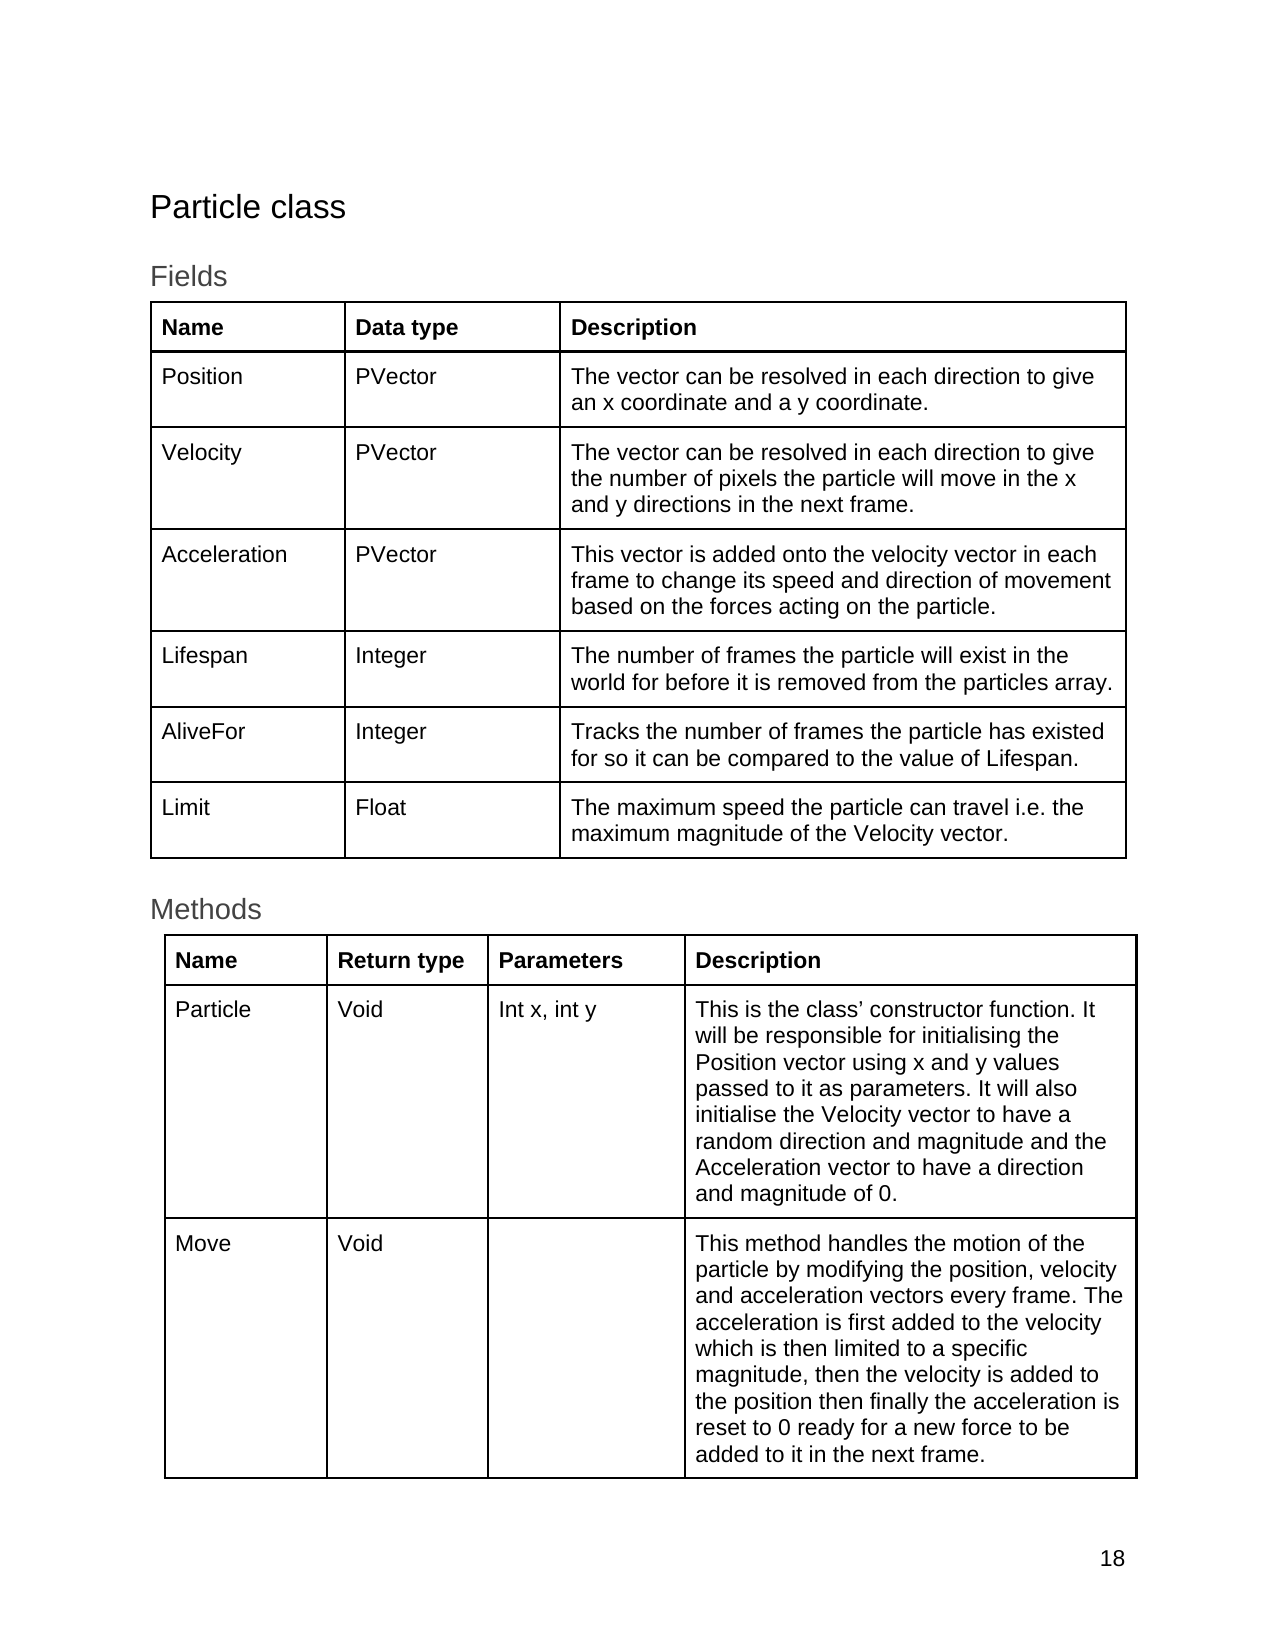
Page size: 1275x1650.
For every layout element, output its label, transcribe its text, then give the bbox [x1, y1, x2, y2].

table_cell Limit [152, 783, 344, 857]
subtitle Methods [150, 892, 1125, 926]
table_cell Lifespan [152, 632, 344, 706]
table_cell Int x, int y [489, 986, 684, 1217]
table_cell Velocity [152, 428, 344, 528]
table_header Description [686, 936, 1135, 983]
table_cell PVector [346, 428, 559, 528]
table_cell The vector can be resolved in each direction to give the number of pixels the particle will move in the x and y directions in the next frame. [561, 428, 1125, 528]
subtitle Particle class [150, 187, 1125, 226]
table_cell Void [328, 986, 487, 1217]
table_header Description [561, 303, 1125, 350]
table_cell PVector [346, 353, 559, 426]
table_cell Integer [346, 708, 559, 781]
table_cell The number of frames the particle will exist in the world for before it is removed from the particles array. [561, 632, 1125, 706]
table_cell [489, 1219, 684, 1477]
table_header Data type [346, 303, 559, 350]
table_cell This method handles the motion of the particle by modifying the position, velocity and acceleration vectors every frame. The acceleration is first added to the velocity which is then limited to a specific magnitude, then the velocity is added to the position then finally the acceleration is reset to 0 ready for a new force to be added to it in the next frame. [686, 1219, 1135, 1477]
table_cell Tracks the number of frames the particle has existed for so it can be compared to the value of Lifespan. [561, 708, 1125, 781]
table_cell Integer [346, 632, 559, 706]
subtitle Fields [150, 259, 1125, 293]
table_cell Acceleration [152, 530, 344, 630]
table_cell Move [166, 1219, 326, 1477]
table_header Parameters [489, 936, 684, 983]
table_cell This vector is added onto the velocity vector in each frame to change its speed and direction of movement based on the forces acting on the particle. [561, 530, 1125, 630]
table_cell This is the class’ constructor function. It will be responsible for initialising the Position vector using x and y values passed to it as parameters. It will also initialise the Velocity vector to have a random direction and magnitude and the Acceleration vector to have a direction and magnitude of 0. [686, 986, 1135, 1217]
table_cell Position [152, 353, 344, 426]
table_header Name [166, 936, 326, 983]
table_header Return type [328, 936, 487, 983]
table_header Name [152, 303, 344, 350]
table_cell The maximum speed the particle can travel i.e. the maximum magnitude of the Velocity vector. [561, 783, 1125, 857]
table_cell Particle [166, 986, 326, 1217]
table_cell Void [328, 1219, 487, 1477]
table_cell The vector can be resolved in each direction to give an x coordinate and a y coordinate. [561, 353, 1125, 426]
table_cell Float [346, 783, 559, 857]
table_cell AliveFor [152, 708, 344, 781]
table_cell PVector [346, 530, 559, 630]
